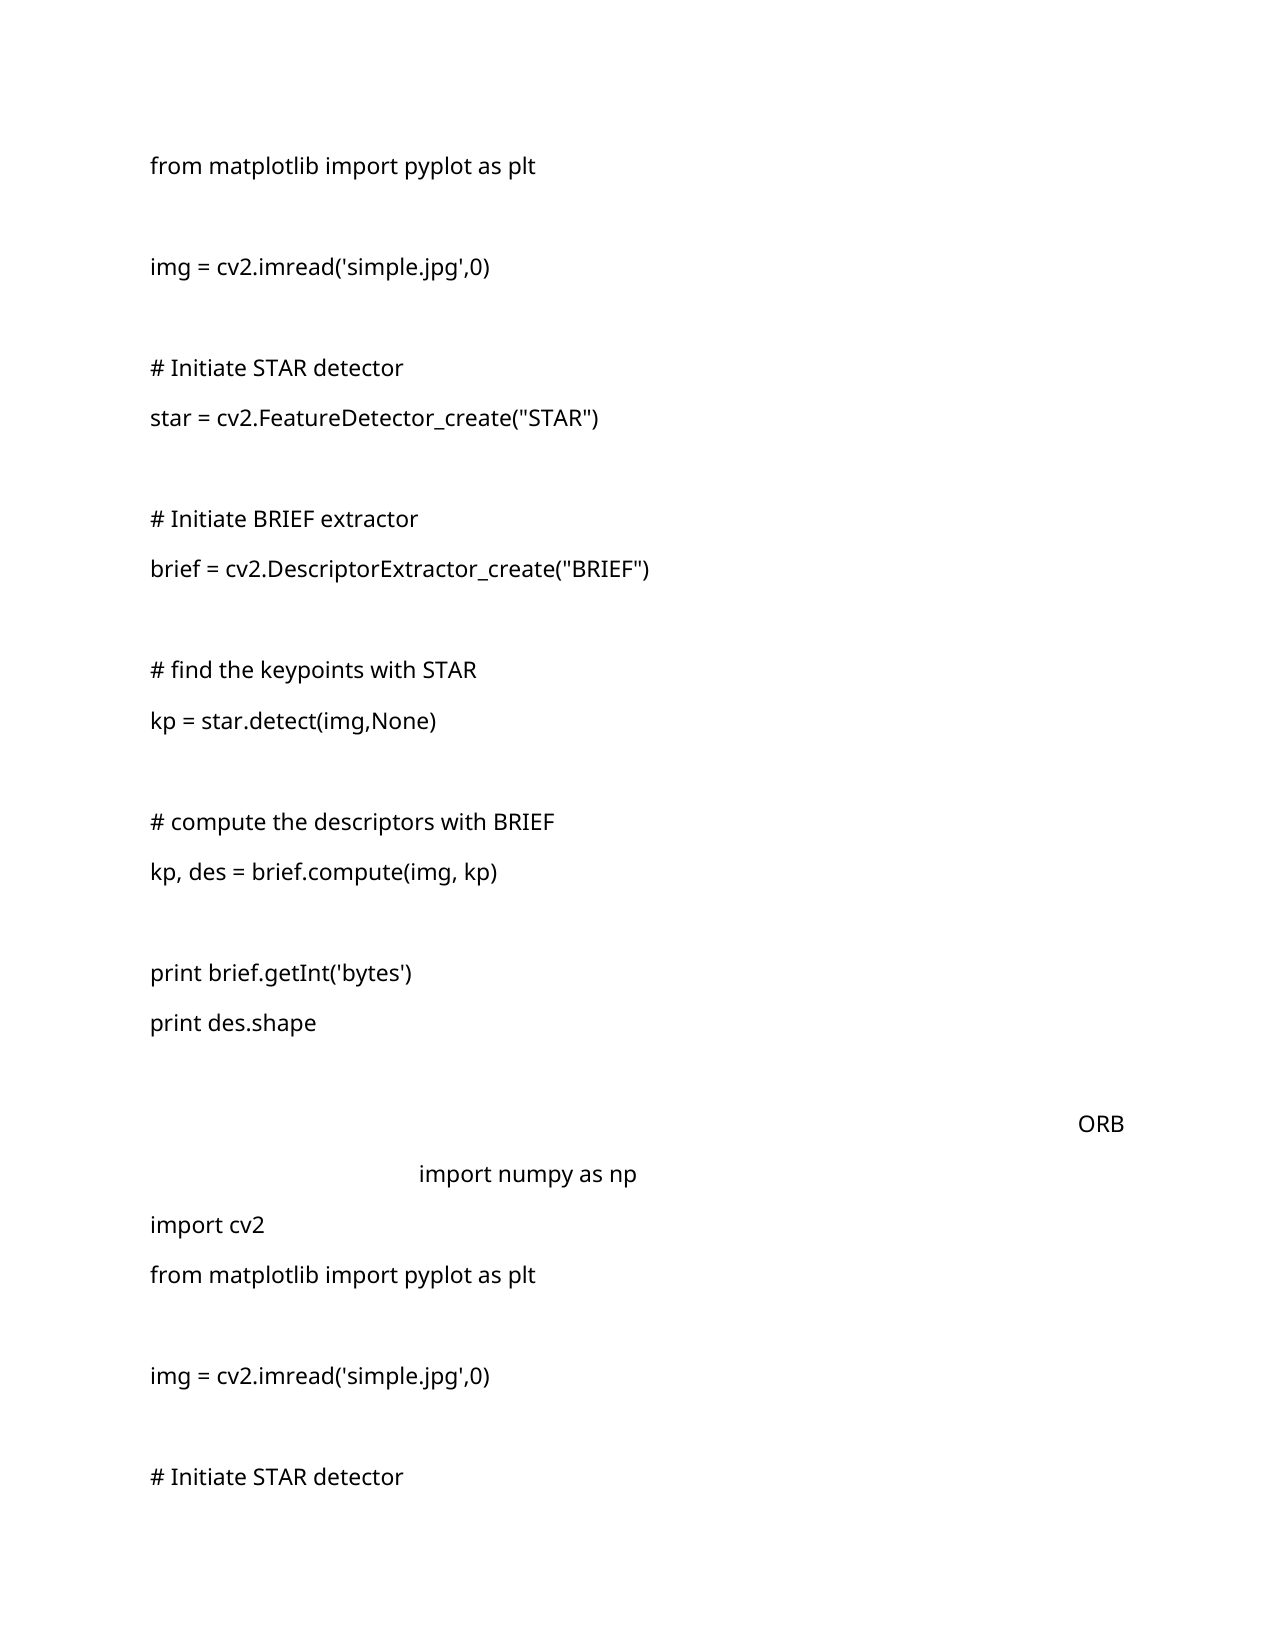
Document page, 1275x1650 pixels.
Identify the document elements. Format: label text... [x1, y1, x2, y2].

text brief = cv2.DescriptorExtractor_create("BRIEF") [150, 553, 1125, 584]
text # Initiate BRIEF extractor [150, 503, 1125, 534]
text img = cv2.imread('simple.jpg',0) [150, 1360, 1125, 1391]
text # Initiate STAR detector [150, 352, 1125, 383]
text from matplotlib import pyplot as plt [150, 1259, 1125, 1290]
text # compute the descriptors with BRIEF [150, 805, 1125, 837]
text # find the keypoints with STAR [150, 654, 1125, 685]
text print des.shape [150, 1007, 1125, 1038]
text kp, des = brief.compute(img, kp) [150, 856, 1125, 887]
text ORB [150, 1108, 1125, 1139]
text star = cv2.FeatureDetector_create("STAR") [150, 402, 1125, 433]
text # Initiate STAR detector [150, 1461, 1125, 1492]
text import cv2 [150, 1209, 1125, 1240]
text import numpy as np [150, 1158, 1125, 1189]
text from matplotlib import pyplot as plt [150, 150, 1125, 181]
text img = cv2.imread('simple.jpg',0) [150, 251, 1125, 282]
text kp = star.detect(img,None) [150, 704, 1125, 736]
text print brief.getInt('bytes') [150, 957, 1125, 988]
